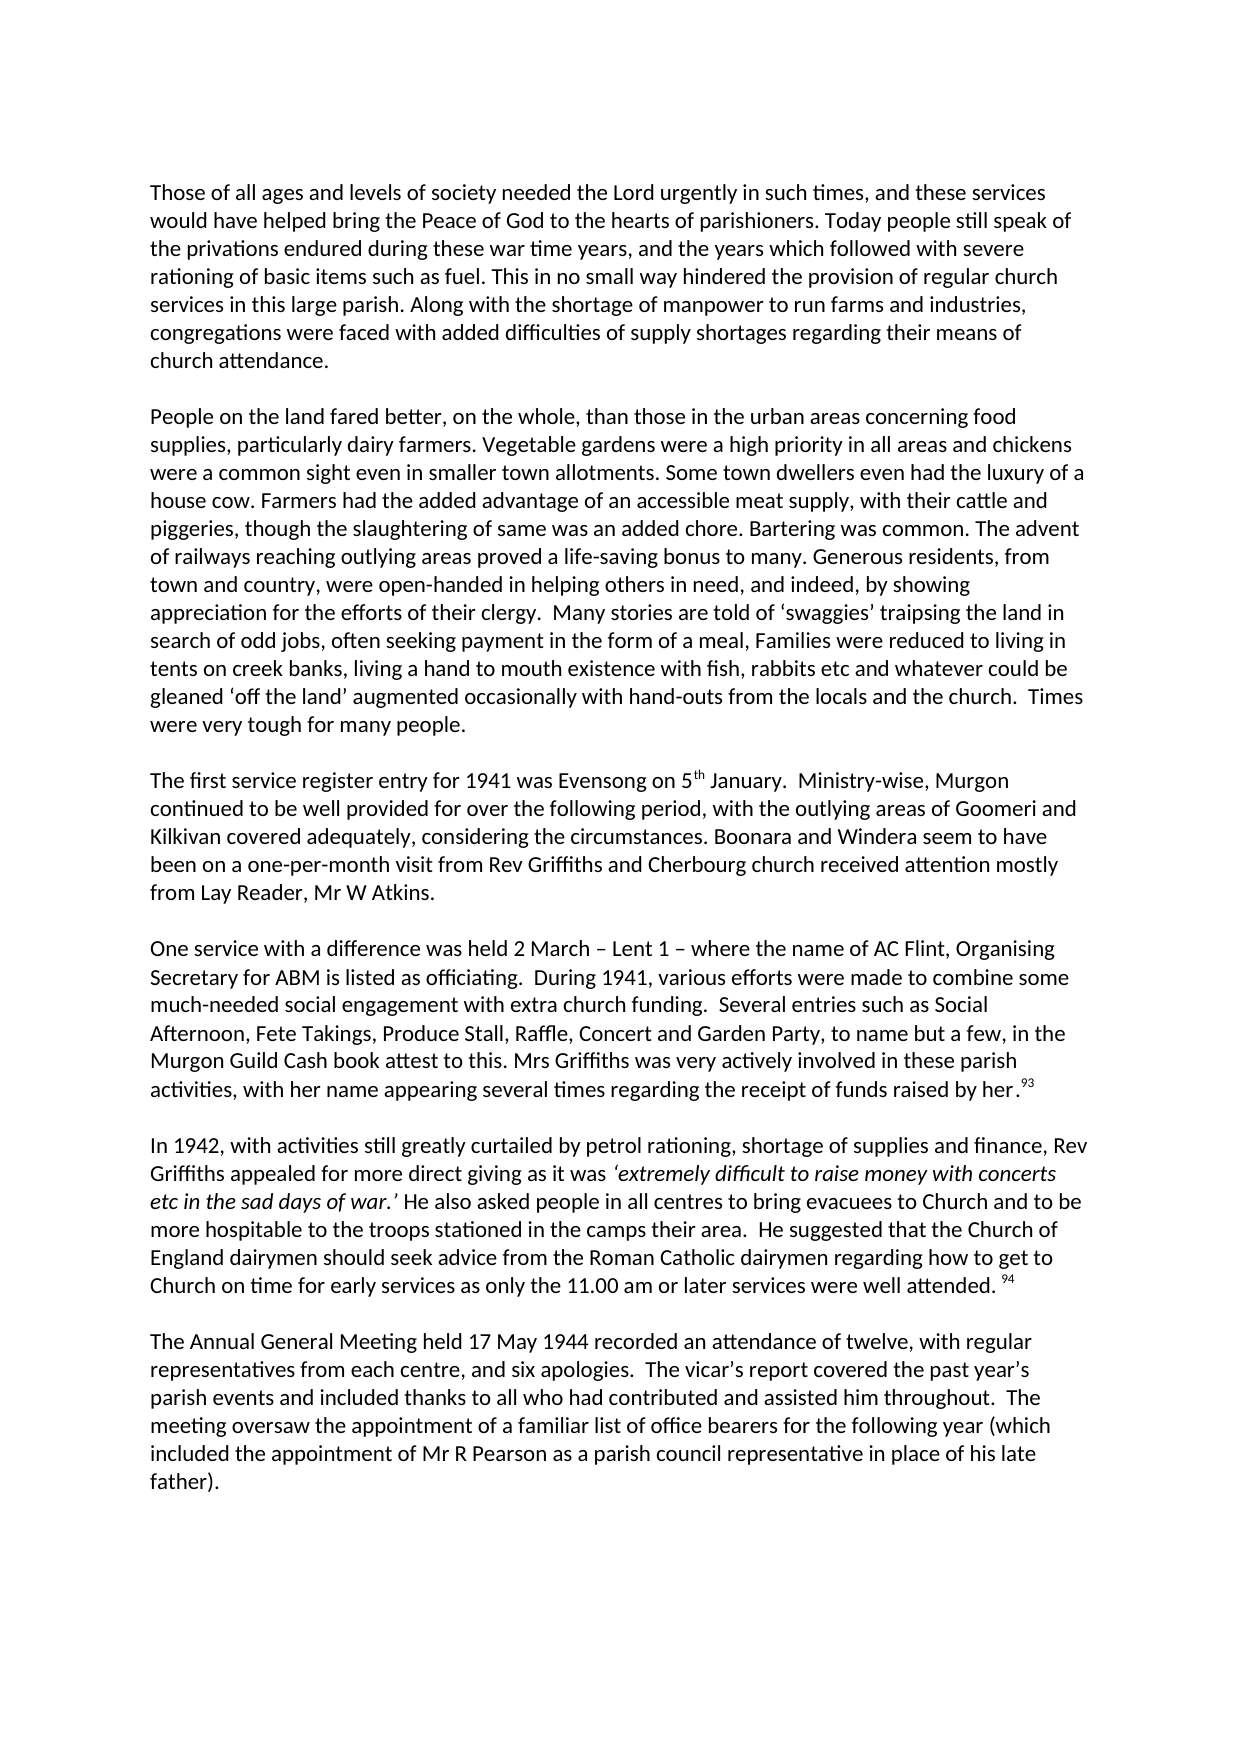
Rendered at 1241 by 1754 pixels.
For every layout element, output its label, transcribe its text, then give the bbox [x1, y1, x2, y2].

text People on the land fared better, on the whole, than those in the urban areas concerning food supplies, particularly dairy farmers. Vegetable gardens were a high priority in all areas and chickens were a common sight even in smaller town allotments. Some town dwellers even had the luxury of a house cow. Farmers had the added advantage of an accessible meat supply, with their cattle and piggeries, though the slaughtering of same was an added chore. Bartering was common. The advent of railways reaching outlying areas proved a life-saving bonus to many. Generous residents, from town and country, were open-handed in helping others in need, and indeed, by showing appreciation for the efforts of their clergy. Many stories are told of ‘swaggies’ traipsing the land in search of odd jobs, often seeking payment in the form of a meal, Families were reduced to living in tents on creek banks, living a hand to mouth existence with fish, rabbits etc and whatever could be gleaned ‘off the land’ augmented occasionally with hand-outs from the locals and the church. Times were very tough for many people. [150, 402, 1090, 738]
text Those of all ages and levels of society needed the Lord urgently in such times, and these services would have helped bring the Peace of God to the hearts of parishioners. Today people still speak of the privations endured during these war time years, and the years which followed with severe rationing of basic items such as fuel. This in no small way hindered the provision of regular church services in this large parish. Along with the shortage of manpower to run farms and industries, congregations were faced with added difficulties of supply shortages regarding their means of church attendance. [150, 178, 1090, 374]
text In 1942, with activities still greatly curtailed by petrol rationing, shortage of supplies and finance, Rev Griffiths appealed for more direct giving as it was ‘extremely difficult to raise money with concerts etc in the sad days of war.’ He also asked people in all centres to bring evacuees to Church and to be more hospitable to the troops stationed in the camps their area. He suggested that the Church of England dairymen should seek advice from the Roman Catholic dairymen regarding how to get to Church on time for early services as only the 11.00 am or later services were well attended. [150, 1131, 1090, 1299]
text One service with a difference was held 2 March – Lent 1 – where the name of AC Flint, Organising Secretary for ABM is listed as officiating. During 1941, various efforts were made to combine some much-needed social engagement with extra church funding. Several entries such as Social Afternoon, Fete Takings, Produce Stall, Raffle, Concert and Garden Party, to name but a few, in the Murgon Guild Cash book attest to this. Mrs Griffiths was very actively involved in these parish activities, with her name appearing several times regarding the receipt of funds raised by her. [150, 934, 1090, 1103]
text The Annual General Meeting held 17 May 1944 recorded an attendance of twelve, with regular representatives from each centre, and six apologies. The vicar’s report covered the past year’s parish events and included thanks to all who had contributed and assisted him throughout. The meeting oversaw the appointment of a familiar list of office bearers for the following year (which included the appointment of Mr R Pearson as a parish council representative in place of his late father). [150, 1327, 1090, 1495]
text The first service register entry for 1941 was Evensong on 5th January. Ministry-wise, Murgon continued to be well provided for over the following period, with the outlying areas of Goomeri and Kilkivan covered adequately, considering the circumstances. Boonara and Windera seem to have been on a one-per-month visit from Rev Griffiths and Cherbourg church received attention mostly from Lay Reader, Mr W Atkins. [150, 766, 1090, 907]
